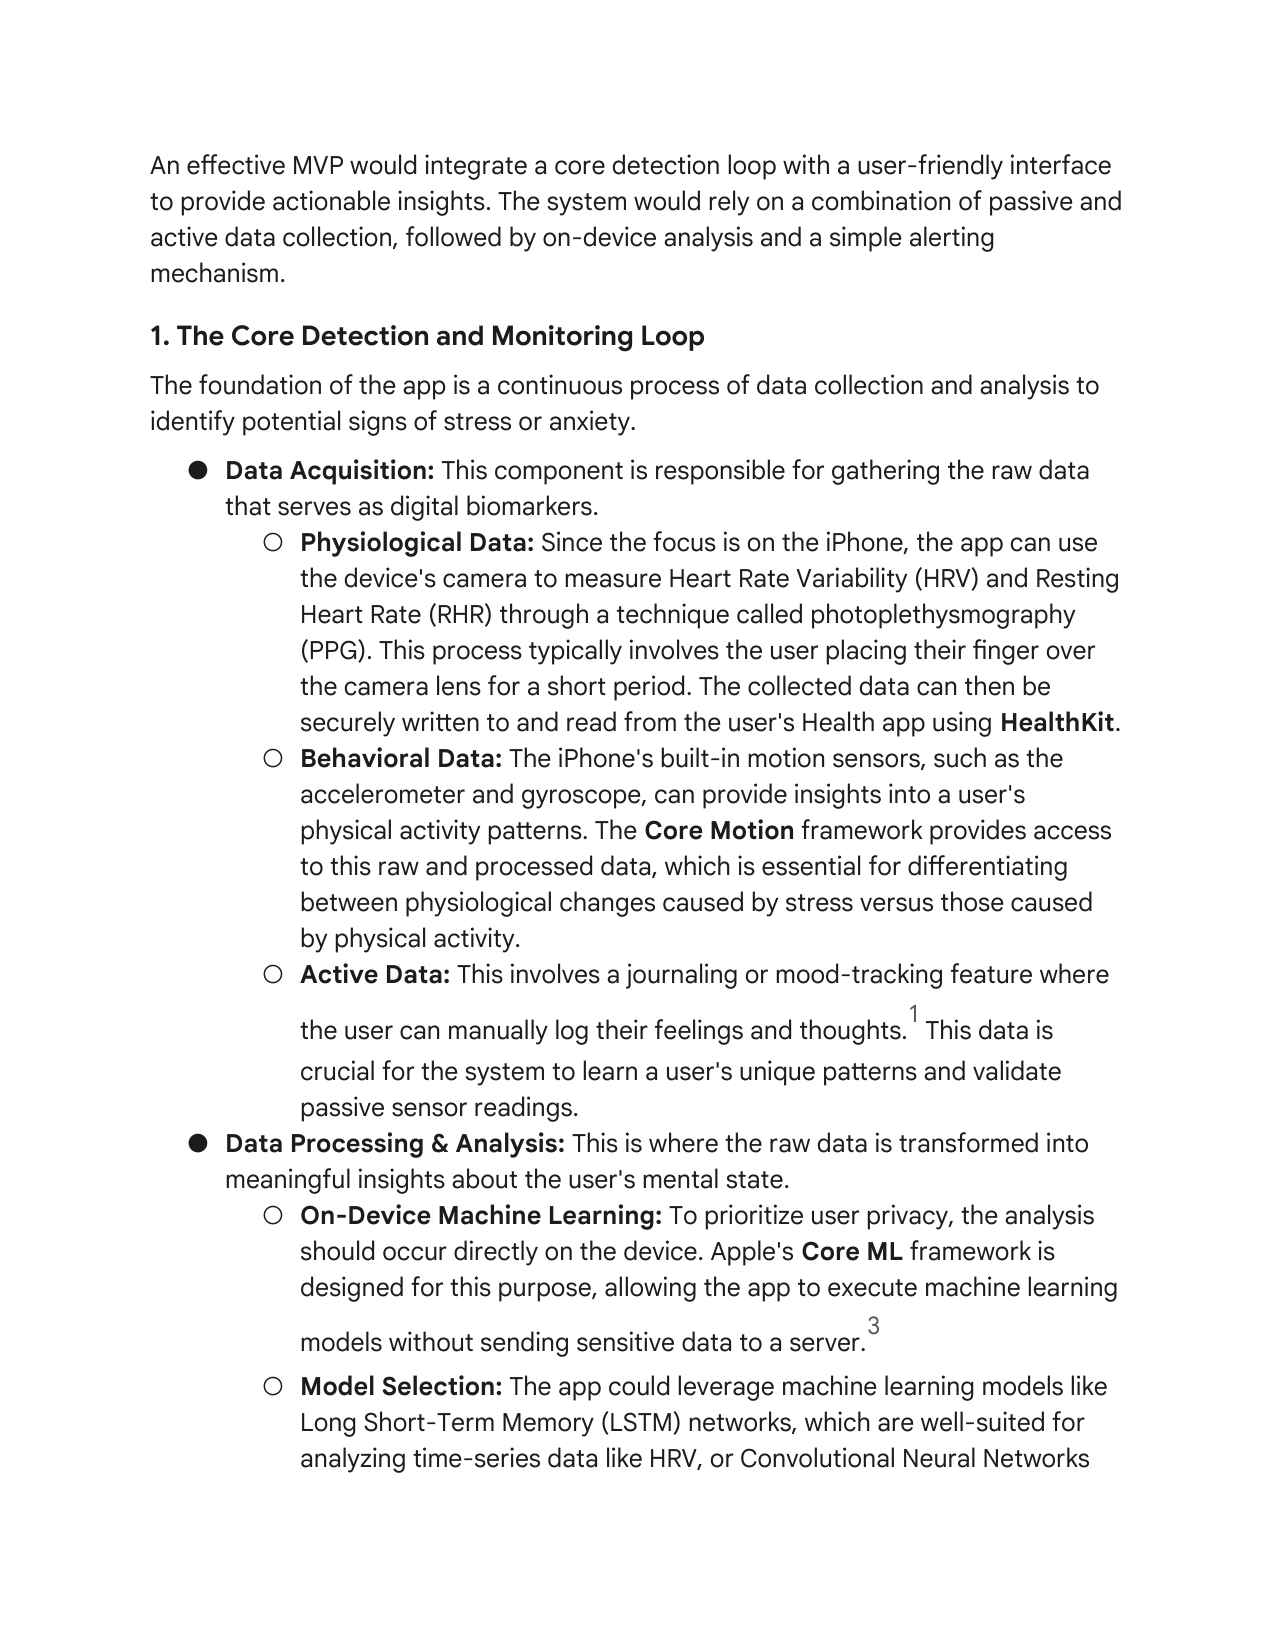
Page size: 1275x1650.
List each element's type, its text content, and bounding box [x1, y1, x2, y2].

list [262, 1371, 1125, 1475]
text An effective MVP would integrate a core detection loop with a user-friendly interface to provide actionable insights. The system would rely on a combination of passive and active data collection, followed by on-device analysis and a simple alerting mechanism. [150, 150, 1125, 289]
list Physiological Data: Since the focus is on the iPhone, the app can use the device's camera to measure Heart Rate Variability (HRV) and Resting Heart Rate (RHR) through a technique called photoplethysmography (PPG). This process typically involves the user placing their finger over the camera lens for a short period. The collected data can then be securely written to and read from the user's Health app using HealthKit. [262, 527, 1125, 739]
subtitle 1. The Core Detection and Monitoring Loop [150, 319, 1125, 353]
list Data Processing & Analysis: This is where the raw data is transformed into meaningful insights about the user's mental state. [187, 1128, 1125, 1195]
list Behavioral Data: The iPhone's built-in motion sensors, such as the accelerometer and gyroscope, can provide insights into a user's physical activity patterns. The Core Motion framework provides access to this raw and processed data, which is essential for differentiating between physiological changes caused by stress versus those caused by physical activity. [262, 743, 1125, 955]
list Active Data: This involves a journaling or mood-tracking feature where the user can manually log their feelings and thoughts.1 This data is crucial for the system to learn a user's unique patterns and validate passive sensor readings. [262, 960, 1125, 1123]
list On-Device Machine Learning: To prioritize user privacy, the analysis should occur directly on the device. Apple's Core ML framework is designed for this purpose, allowing the app to execute machine learning models without sending sensitive data to a server.3 [262, 1200, 1125, 1363]
list Data Acquisition: This component is responsible for gathering the raw data that serves as digital biomarkers. [187, 455, 1125, 523]
text The foundation of the app is a continuous process of data collection and analysis to identify potential signs of stress or anxiety. [150, 371, 1125, 438]
